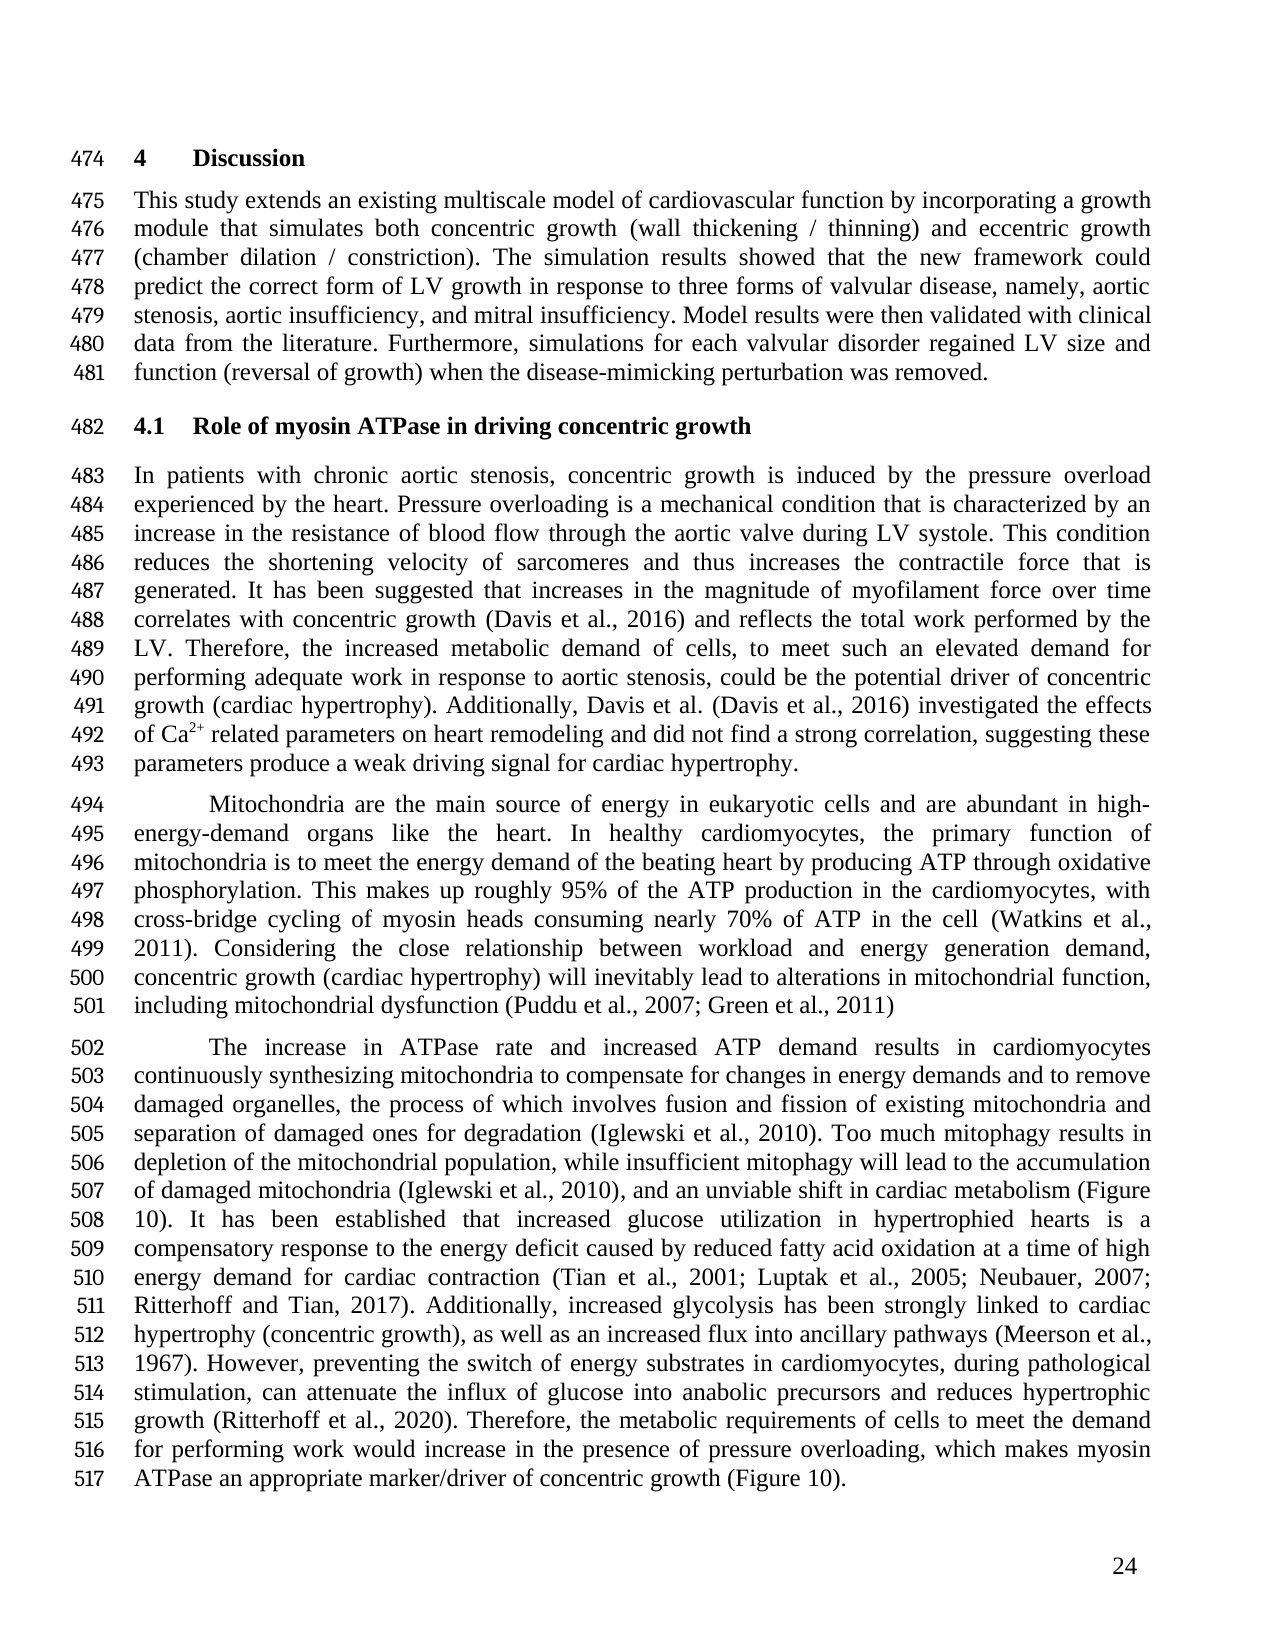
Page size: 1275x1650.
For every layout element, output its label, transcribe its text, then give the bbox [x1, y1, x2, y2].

subtitle Role of myosin ATPase in driving concentric growth [133, 411, 1152, 440]
subtitle Discussion [133, 143, 1152, 172]
text Mitochondria are the main source of energy in eukaryotic cells and are abundant in high-energy-demand organs like the heart. In healthy cardiomyocytes, the primary function of mitochondria is to meet the energy demand of the beating heart by producing ATP through oxidative phosphorylation. This makes up roughly 95% of the ATP production in the cardiomyocytes, with cross-bridge cycling of myosin heads consuming nearly 70% of ATP in the cell (Watkins et al., 2011). Considering the close relationship between workload and energy generation demand, concentric growth (cardiac hypertrophy) will inevitably lead to alterations in mitochondrial function, including mitochondrial dysfunction (Puddu et al., 2007; Green et al., 2011) [133, 789, 1152, 1019]
text This study extends an existing multiscale model of cardiovascular function by incorporating a growth module that simulates both concentric growth (wall thickening / thinning) and eccentric growth (chamber dilation / constriction). The simulation results showed that the new framework could predict the correct form of LV growth in response to three forms of valvular disease, namely, aortic stenosis, aortic insufficiency, and mitral insufficiency. Model results were then validated with clinical data from the literature. Furthermore, simulations for each valvular disorder regained LV size and function (reversal of growth) when the disease-mimicking perturbation was removed. [133, 185, 1152, 386]
text In patients with chronic aortic stenosis, concentric growth is induced by the pressure overload experienced by the heart. Pressure overloading is a mechanical condition that is characterized by an increase in the resistance of blood flow through the aortic valve during LV systole. This condition reduces the shortening velocity of sarcomeres and thus increases the contractile force that is generated. It has been suggested that increases in the magnitude of myofilament force over time correlates with concentric growth (Davis et al., 2016) and reflects the total work performed by the LV. Therefore, the increased metabolic demand of cells, to meet such an elevated demand for performing adequate work in response to aortic stenosis, could be the potential driver of concentric growth (cardiac hypertrophy). Additionally, Davis et al. (Davis et al., 2016) investigated the effects of Ca2+ related parameters on heart remodeling and did not find a strong correlation, suggesting these parameters produce a weak driving signal for cardiac hypertrophy. [133, 461, 1152, 777]
